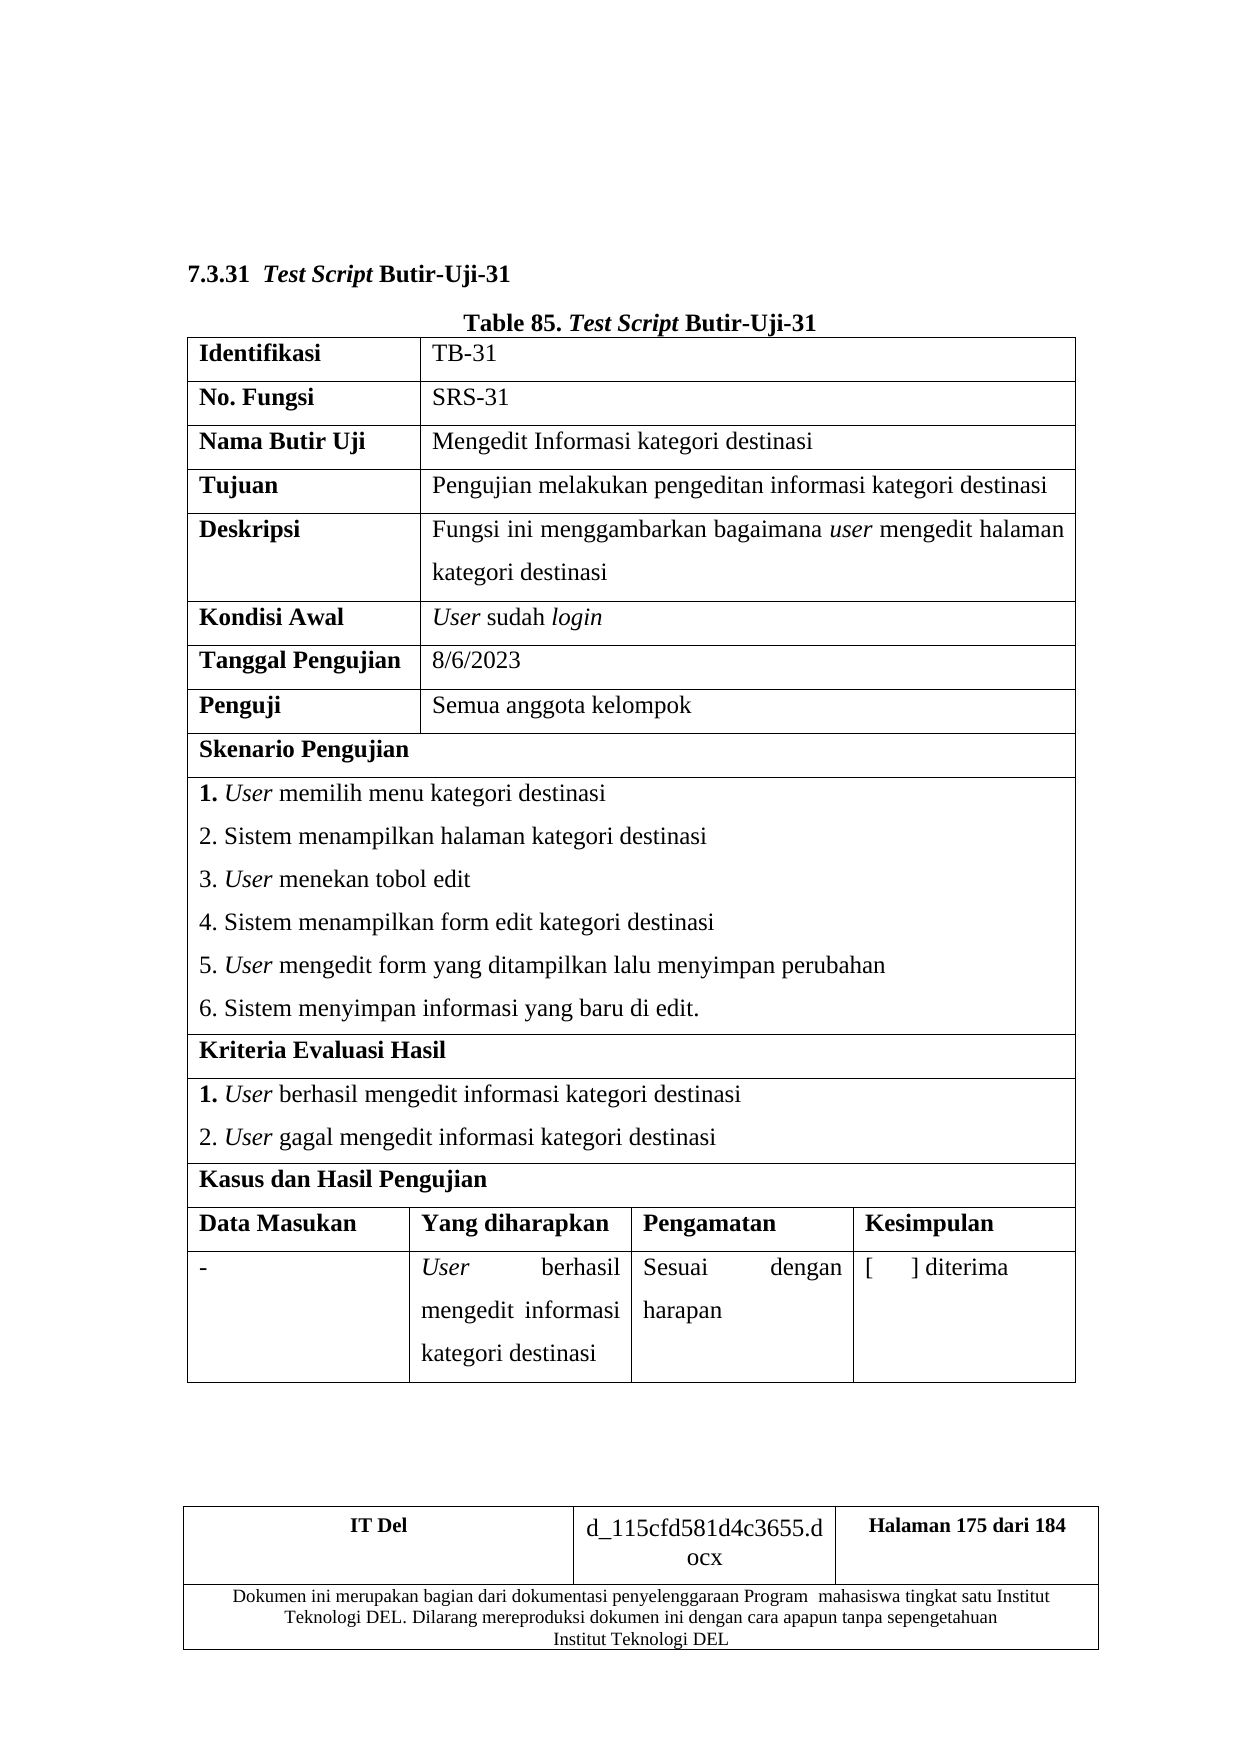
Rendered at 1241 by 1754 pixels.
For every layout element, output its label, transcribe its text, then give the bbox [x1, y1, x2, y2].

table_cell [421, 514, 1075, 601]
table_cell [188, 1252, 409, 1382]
text Table 85. Test Script Butir-Uji-31 [187, 308, 1092, 337]
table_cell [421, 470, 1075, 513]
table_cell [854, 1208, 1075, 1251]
subtitle Test Script Butir-Uji-31 [187, 259, 1092, 288]
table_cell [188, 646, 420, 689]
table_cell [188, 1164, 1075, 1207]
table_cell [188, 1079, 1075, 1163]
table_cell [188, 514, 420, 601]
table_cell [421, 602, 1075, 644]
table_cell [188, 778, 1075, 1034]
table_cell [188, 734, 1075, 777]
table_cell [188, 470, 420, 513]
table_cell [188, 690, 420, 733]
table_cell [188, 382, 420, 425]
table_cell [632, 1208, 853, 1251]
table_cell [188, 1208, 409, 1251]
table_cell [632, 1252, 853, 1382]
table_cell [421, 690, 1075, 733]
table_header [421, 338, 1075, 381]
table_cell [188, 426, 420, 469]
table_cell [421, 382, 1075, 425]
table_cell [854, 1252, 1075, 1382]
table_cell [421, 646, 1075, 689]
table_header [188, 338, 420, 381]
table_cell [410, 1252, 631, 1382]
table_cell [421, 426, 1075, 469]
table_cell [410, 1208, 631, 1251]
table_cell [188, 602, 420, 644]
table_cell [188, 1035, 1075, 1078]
